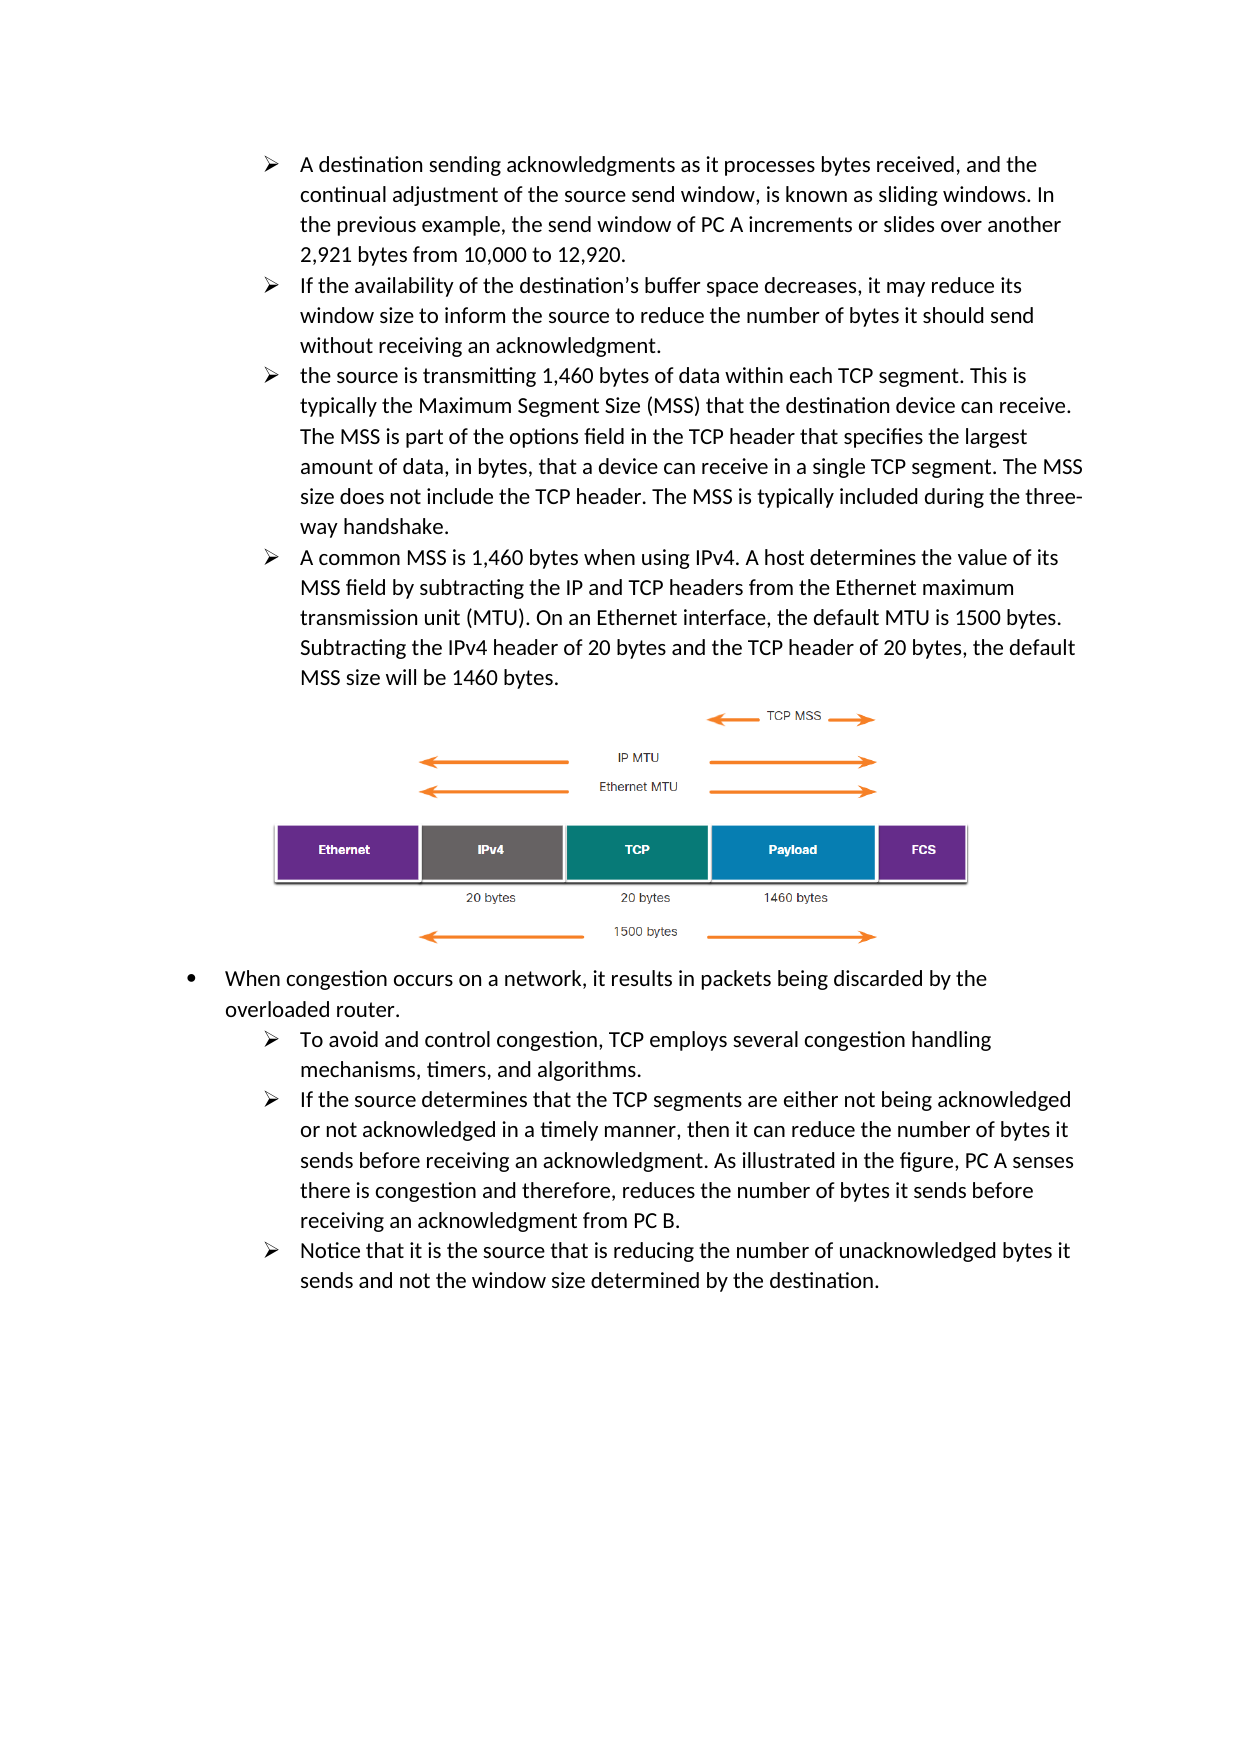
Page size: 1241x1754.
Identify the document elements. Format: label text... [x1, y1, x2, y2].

picture [262, 710, 971, 946]
list To avoid and control congestion, TCP employs several congestion handling mechanisms, timers, and algorithms. [262, 1025, 1090, 1083]
list A destination sending acknowledgments as it processes bytes received, and the continual adjustment of the source send window, is known as sliding windows. In the previous example, the send window of PC A increments or slides over another 2,921 bytes from 10,000 to 12,920. [262, 150, 1090, 269]
list When congestion occurs on a network, it results in packets being discarded by the overloaded router. [187, 964, 1090, 1023]
list the source is transmitting 1,460 bytes of data within each TCP segment. This is typically the Maximum Segment Size (MSS) that the destination device can receive. The MSS is part of the options field in the TCP header that specifies the largest amount of data, in bytes, that a device can receive in a single TCP segment. The MSS size does not include the TCP header. The MSS is typically included during the three-way handshake. [262, 361, 1090, 541]
list If the source determines that the TCP segments are either not being acknowledged or not acknowledged in a timely manner, then it can reduce the number of bytes it sends before receiving an acknowledgment. As illustrated in the figure, PC A senses there is congestion and therefore, reduces the number of bytes it sends before receiving an acknowledgment from PC B. [262, 1085, 1090, 1234]
list A common MSS is 1,460 bytes when using IPv4. A host determines the value of its MSS field by subtracting the IP and TCP headers from the Ethernet maximum transmission unit (MTU). On an Ethernet interface, the default MTU is 1500 bytes. Subtracting the IPv4 header of 20 bytes and the TCP header of 20 bytes, the default MSS size will be 1460 bytes. [262, 543, 1090, 692]
list If the availability of the destination’s buffer space decreases, it may reduce its window size to inform the source to reduce the number of bytes it should send without receiving an acknowledgment. [262, 271, 1090, 359]
list Notice that it is the source that is reducing the number of unacknowledged bytes it sends and not the window size determined by the destination. [262, 1236, 1090, 1295]
